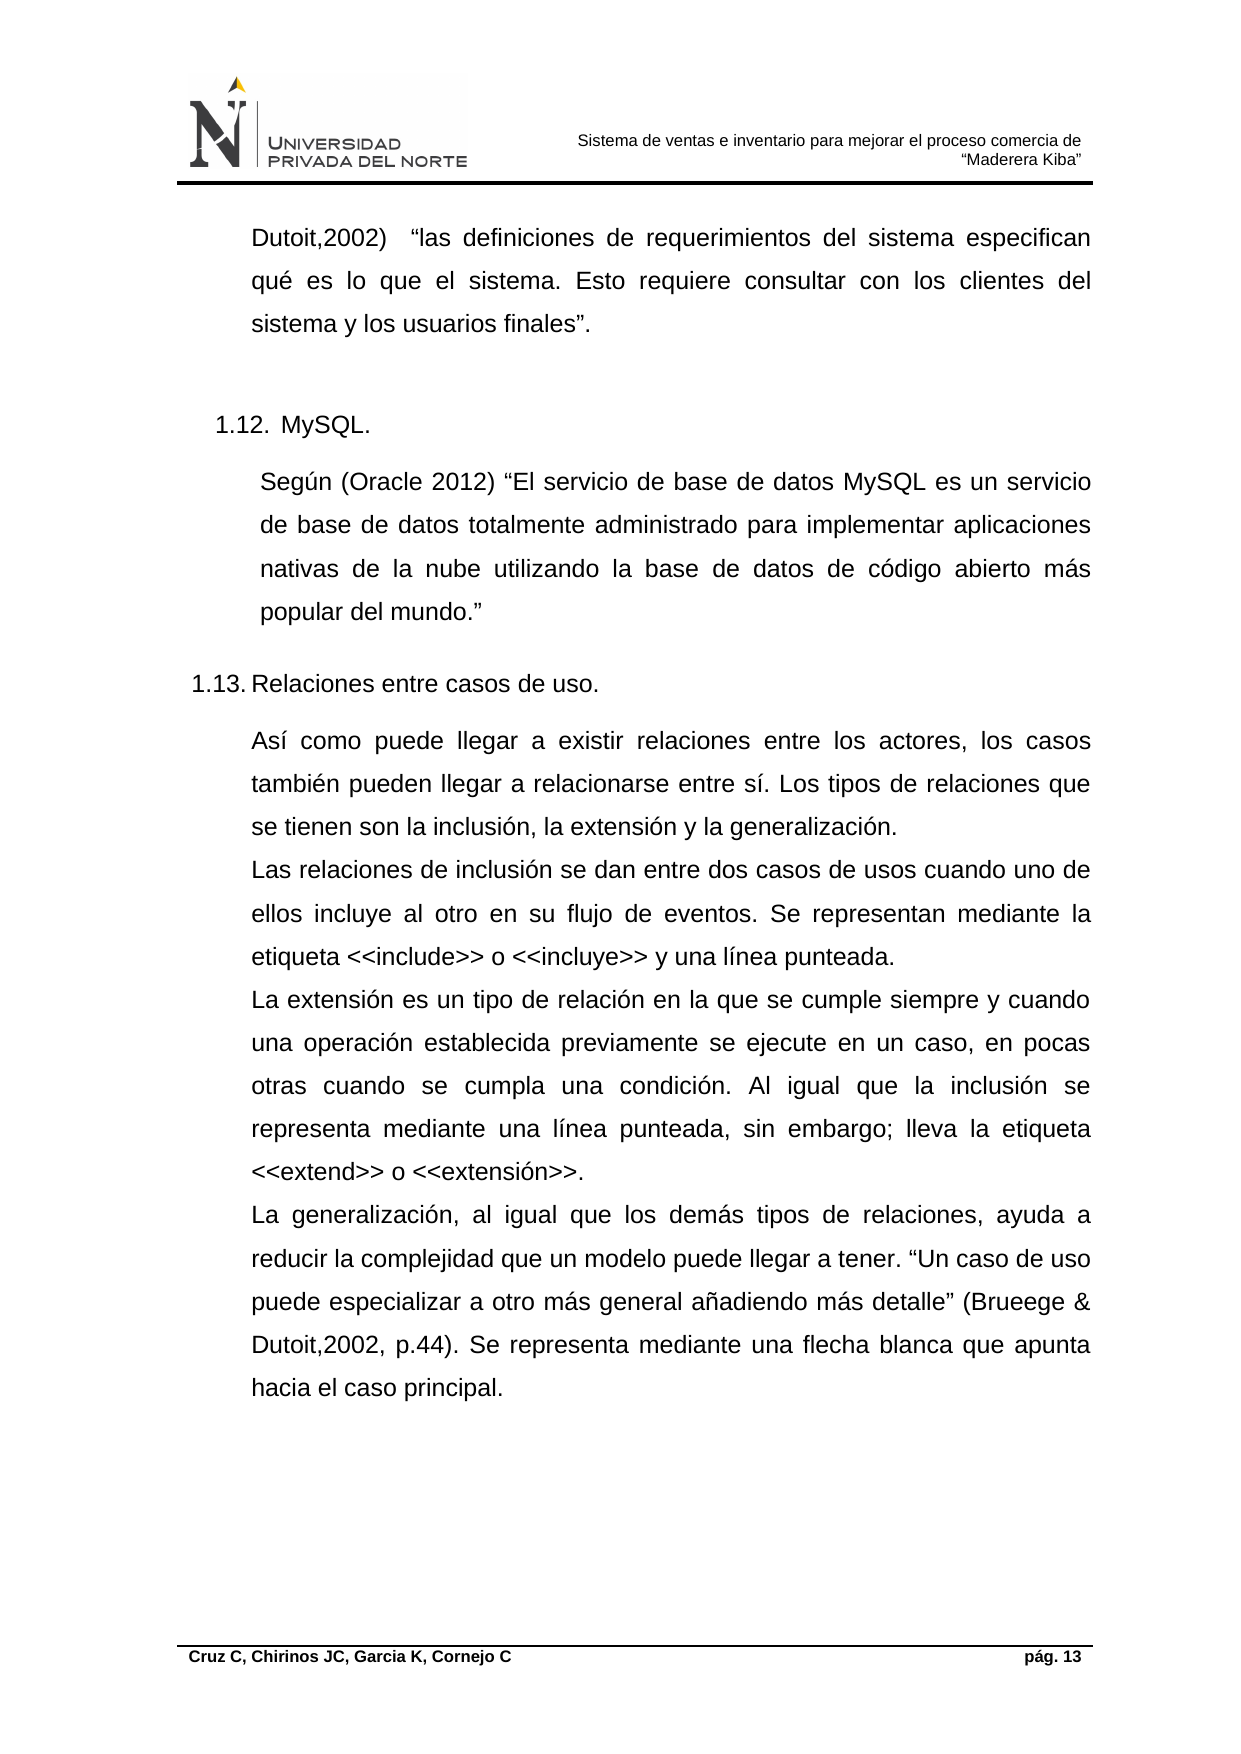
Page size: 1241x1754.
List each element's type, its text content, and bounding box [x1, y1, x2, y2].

picture [188, 73, 469, 169]
list La extensión es un tipo de relación en la que se cumple siempre y cuando una operación establecida previamente se ejecute en un caso, en pocas otras cuando se cumpla una condición. Al igual que la inclusión se representa mediante una línea punteada, sin embargo; lleva la etiqueta <<extend>> o <<extensión>>. [251, 985, 1092, 1186]
list La generalización, al igual que los demás tipos de relaciones, ayuda a reducir la complejidad que un modelo puede llegar a tener. “Un caso de uso puede especializar a otro más general añadiendo más detalle” (Brueege & Dutoit,2002, p.44). Se representa mediante una flecha blanca que apunta hacia el caso principal. [251, 1200, 1092, 1402]
list Relaciones entre casos de uso. [191, 668, 1092, 697]
list Así como puede llegar a existir relaciones entre los actores, los casos también pueden llegar a relacionarse entre sí. Los tipos de relaciones que se tienen son la inclusión, la extensión y la generalización. [251, 726, 1092, 841]
list Según (Oracle 2012) “El servicio de base de datos MySQL es un servicio de base de datos totalmente administrado para implementar aplicaciones nativas de la nube utilizando la base de datos de código abierto más popular del mundo.” [260, 467, 1092, 625]
list MySQL. [215, 410, 1092, 438]
list Las relaciones de inclusión se dan entre dos casos de usos cuando uno de ellos incluye al otro en su flujo de eventos. Se representan mediante la etiqueta <<include>> o <<incluye>> y una línea punteada. [251, 855, 1092, 970]
